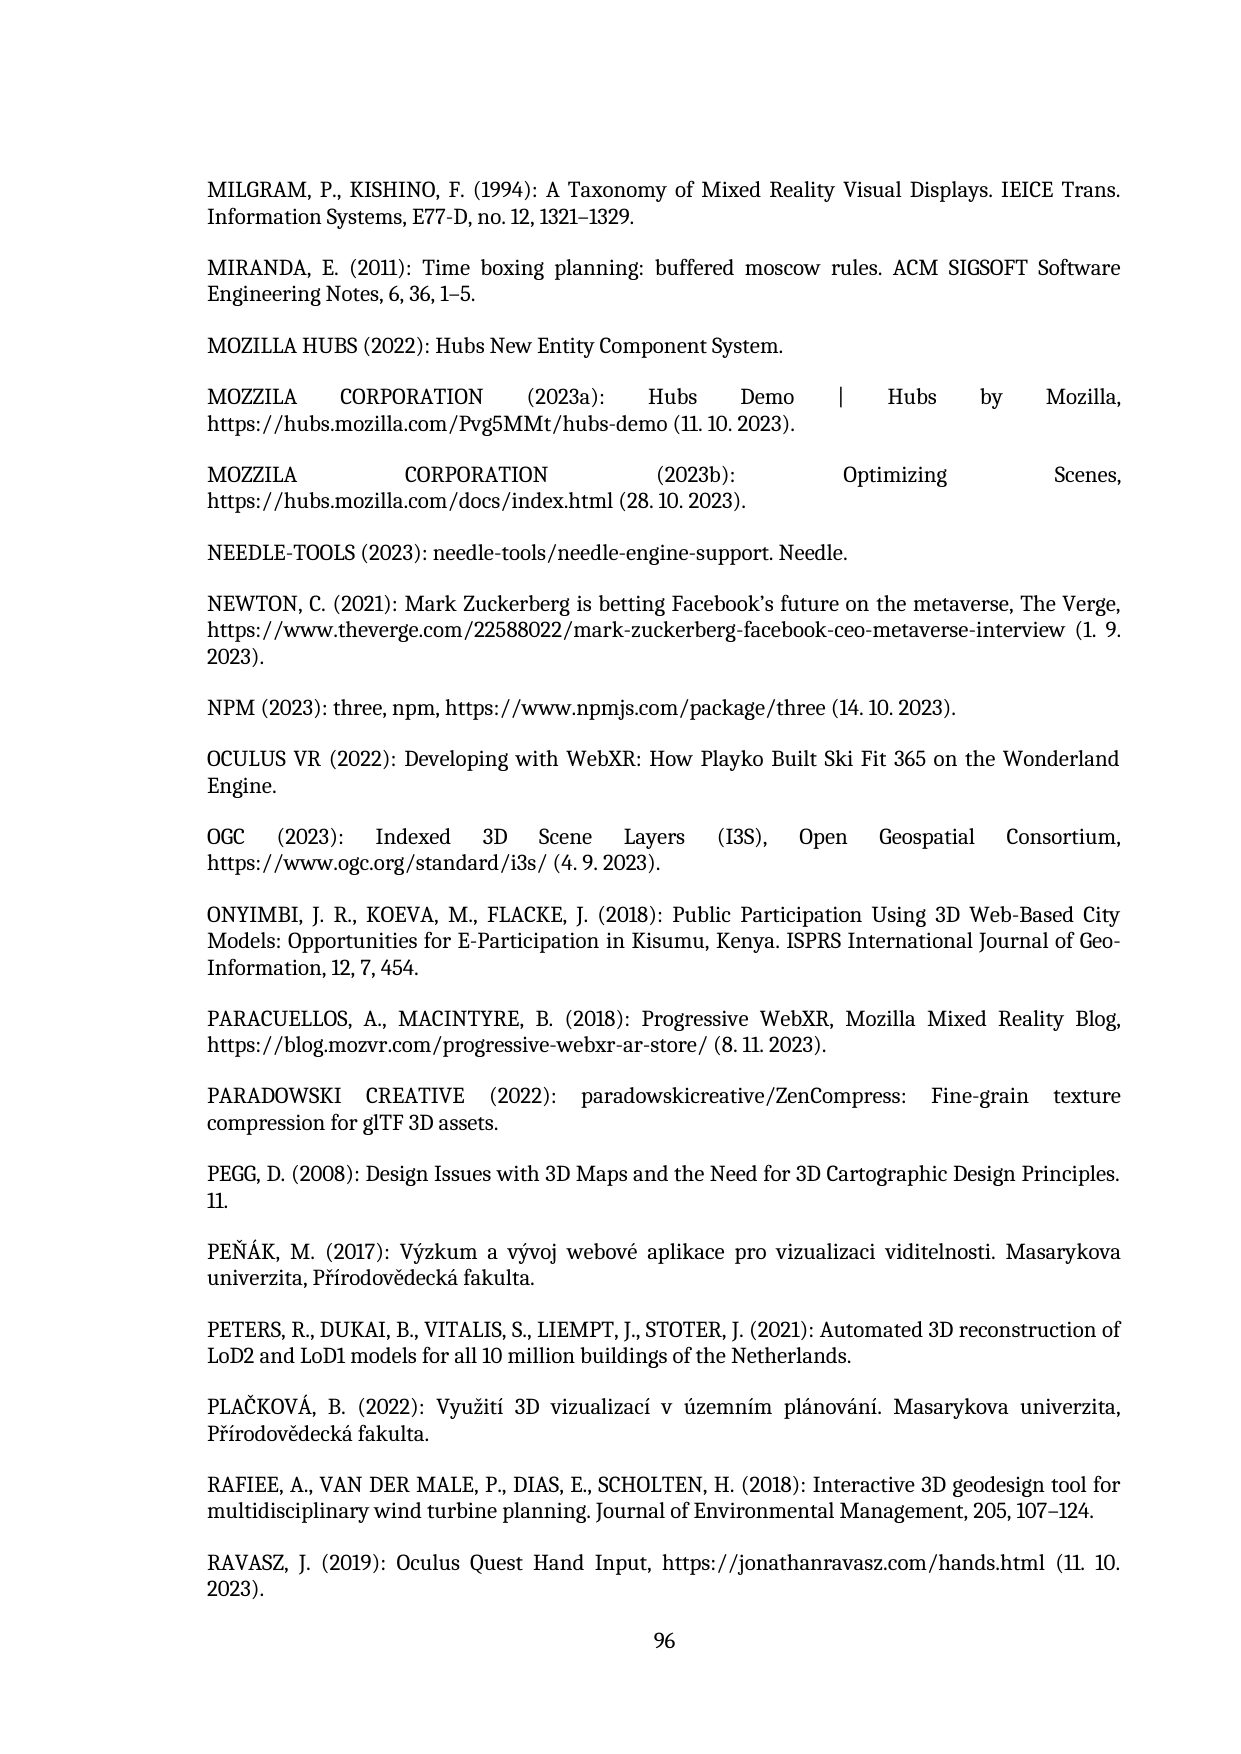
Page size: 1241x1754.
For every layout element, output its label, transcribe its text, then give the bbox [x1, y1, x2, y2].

text ONYIMBI, J. R., KOEVA, M., FLACKE, J. (2018): Public Participation Using 3D Web-Based City Models: Opportunities for E-Participation in Kisumu, Kenya. ISPRS International Journal of Geo-Information, 12, 7, 454. [207, 902, 1122, 981]
text OCULUS VR (2022): Developing with WebXR: How Playko Built Ski Fit 365 on the Wonderland Engine. [207, 746, 1122, 799]
text NEWTON, C. (2021): Mark Zuckerberg is betting Facebook’s future on the metaverse, The Verge, https://www.theverge.com/22588022/mark-zuckerberg-facebook-ceo-metaverse-interview (1. 9. 2023). [207, 591, 1122, 670]
text PLAČKOVÁ, B. (2022): Využití 3D vizualizací v územním plánování. Masarykova univerzita, Přírodovědecká fakulta. [207, 1394, 1122, 1447]
text MOZZILA CORPORATION (2023b): Optimizing Scenes, https://hubs.mozilla.com/docs/index.html (28. 10. 2023). [207, 462, 1122, 514]
text NEEDLE-TOOLS (2023): needle-tools/needle-engine-support. Needle. [207, 539, 1122, 566]
text PEGG, D. (2008): Design Issues with 3D Maps and the Need for 3D Cartographic Design Principles. 11. [207, 1161, 1122, 1214]
text MOZILLA HUBS (2022): Hubs New Entity Component System. [207, 333, 1122, 359]
text RAVASZ, J. (2019): Oculus Quest Hand Input, https://jonathanravasz.com/hands.html (11. 10. 2023). [207, 1549, 1122, 1602]
text MILGRAM, P., KISHINO, F. (1994): A Taxonomy of Mixed Reality Visual Displays. IEICE Trans. Information Systems, E77-D, no. 12, 1321–1329. [207, 177, 1122, 230]
text PARADOWSKI CREATIVE (2022): paradowskicreative/ZenCompress: Fine-grain texture compression for glTF 3D assets. [207, 1083, 1122, 1136]
text PETERS, R., DUKAI, B., VITALIS, S., LIEMPT, J., STOTER, J. (2021): Automated 3D reconstruction of LoD2 and LoD1 models for all 10 million buildings of the Netherlands. [207, 1316, 1122, 1369]
text OGC (2023): Indexed 3D Scene Layers (I3S), Open Geospatial Consortium, https://www.ogc.org/standard/i3s/ (4. 9. 2023). [207, 824, 1122, 877]
text RAFIEE, A., VAN DER MALE, P., DIAS, E., SCHOLTEN, H. (2018): Interactive 3D geodesign tool for multidisciplinary wind turbine planning. Journal of Environmental Management, 205, 107–124. [207, 1472, 1122, 1524]
text PEŇÁK, M. (2017): Výzkum a vývoj webové aplikace pro vizualizaci viditelnosti. Masarykova univerzita, Přírodovědecká fakulta. [207, 1239, 1122, 1291]
text MOZZILA CORPORATION (2023a): Hubs Demo | Hubs by Mozilla, https://hubs.mozilla.com/Pvg5MMt/hubs-demo (11. 10. 2023). [207, 384, 1122, 437]
text PARACUELLOS, A., MACINTYRE, B. (2018): Progressive WebXR, Mozilla Mixed Reality Blog, https://blog.mozvr.com/progressive-webxr-ar-store/ (8. 11. 2023). [207, 1006, 1122, 1058]
text MIRANDA, E. (2011): Time boxing planning: buffered moscow rules. ACM SIGSOFT Software Engineering Notes, 6, 36, 1–5. [207, 255, 1122, 308]
text NPM (2023): three, npm, https://www.npmjs.com/package/three (14. 10. 2023). [207, 695, 1122, 721]
